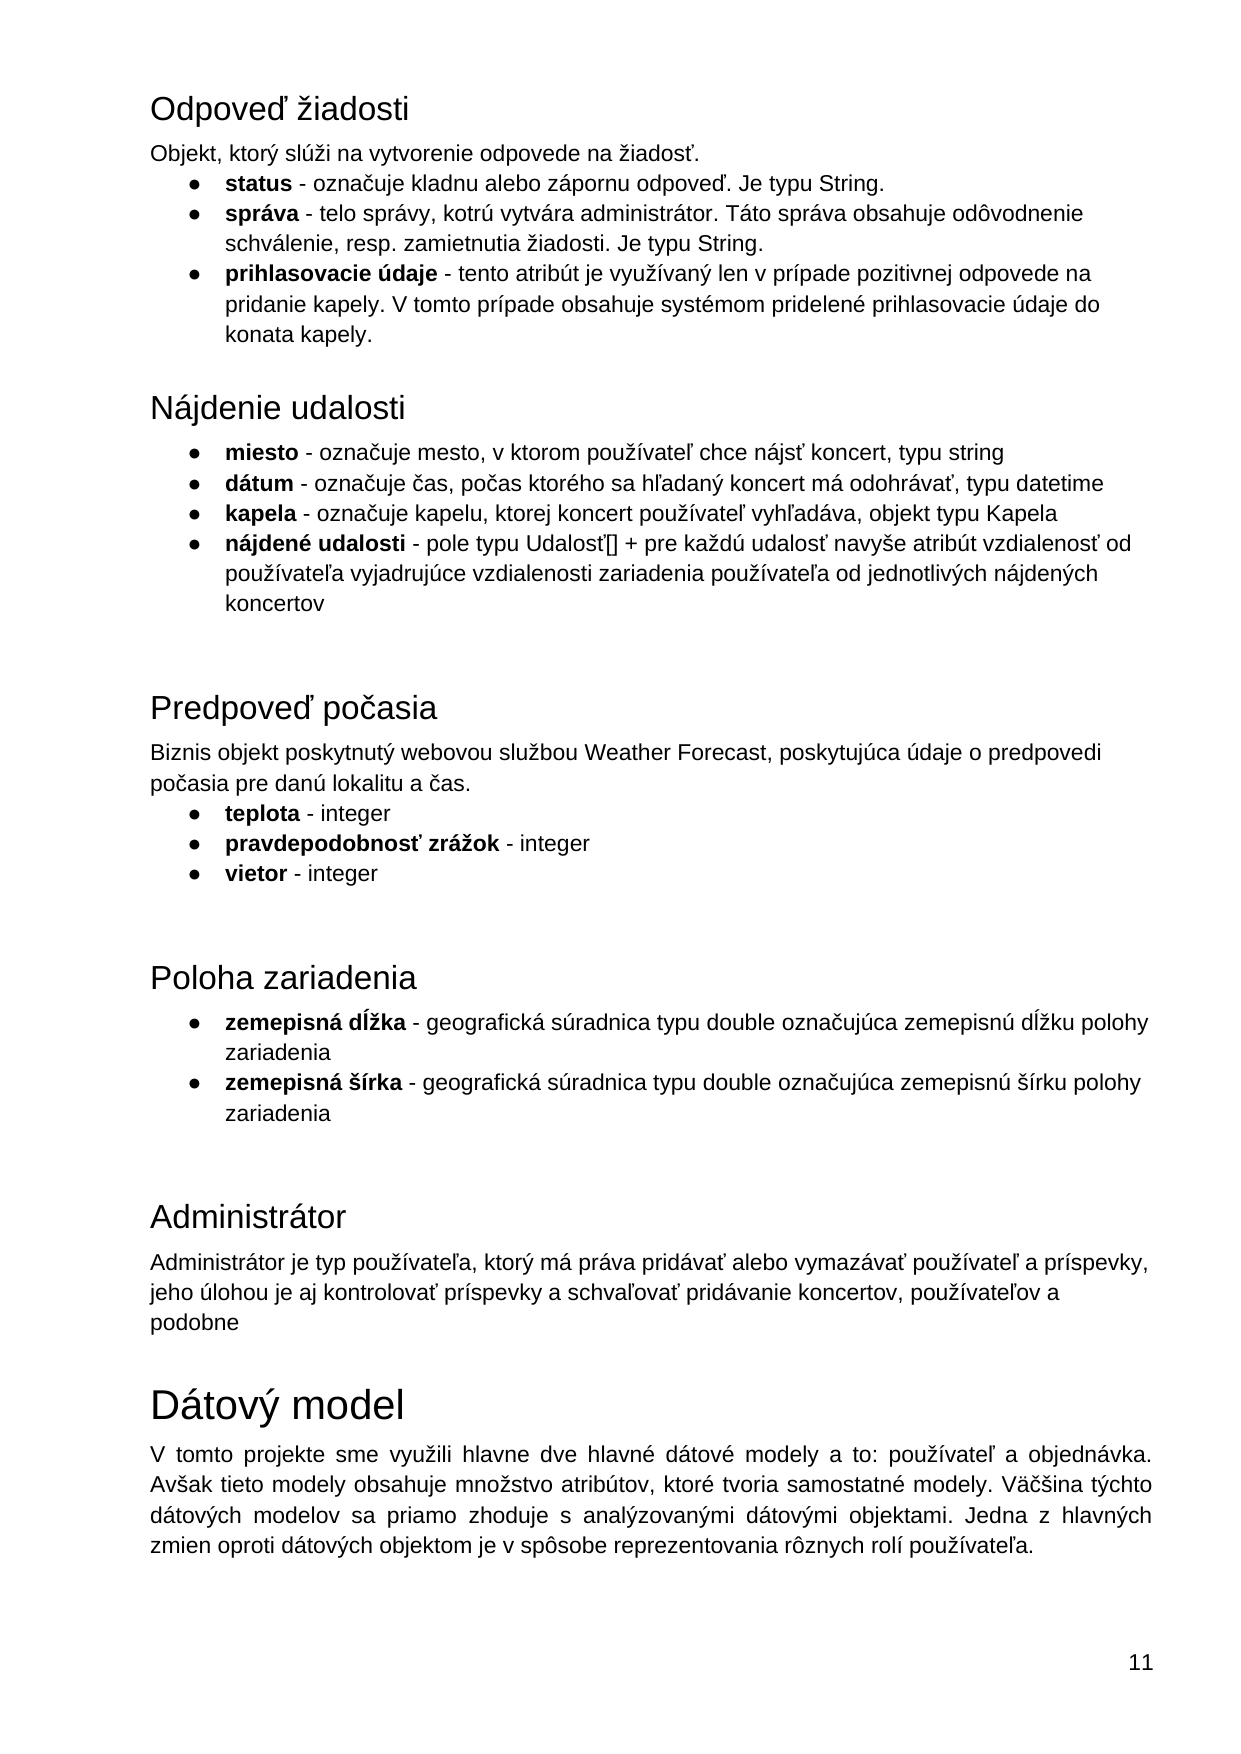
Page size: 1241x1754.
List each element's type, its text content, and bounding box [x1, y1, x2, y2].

list kapela - označuje kapelu, ktorej koncert používateľ vyhľadáva, objekt typu Kapela [187, 500, 1153, 526]
subtitle Poloha zariadenia [150, 958, 1153, 996]
list zemepisná dĺžka - geografická súradnica typu double označujúca zemepisnú dĺžku polohy zariadenia [187, 1009, 1153, 1066]
list nájdené udalosti - pole typu Udalosť[] + pre každú udalosť navyše atribút vzdialenosť od používateľa vyjadrujúce vzdialenosti zariadenia používateľa od jednotlivých nájdených koncertov [187, 530, 1153, 617]
list zemepisná šírka - geografická súradnica typu double označujúca zemepisnú šírku polohy zariadenia [187, 1069, 1153, 1126]
subtitle Nájdenie udalosti [150, 388, 1153, 427]
subtitle Dátový model [150, 1381, 1153, 1429]
list status - označuje kladnu alebo zápornu odpoveď. Je typu String. [187, 170, 1153, 196]
list prihlasovacie údaje - tento atribút je využívaný len v prípade pozitivnej odpovede na pridanie kapely. V tomto prípade obsahuje systémom pridelené prihlasovacie údaje do konata kapely. [187, 260, 1153, 347]
subtitle Administrátor [150, 1197, 1153, 1236]
text Biznis objekt poskytnutý webovou službou Weather Forecast, poskytujúca údaje o predpovedi počasia pre danú lokalitu a čas. [150, 739, 1153, 796]
list dátum - označuje čas, počas ktorého sa hľadaný koncert má odohrávať, typu datetime [187, 469, 1153, 496]
list správa - telo správy, kotrú vytvára administrátor. Táto správa obsahuje odôvodnenie schválenie, resp. zamietnutia žiadosti. Je typu String. [187, 200, 1153, 256]
list vietor - integer [187, 860, 1153, 886]
text V tomto projekte sme využili hlavne dve hlavné dátové modely a to: používateľ a objednávka. Avšak tieto modely obsahuje množstvo atribútov, ktoré tvoria samostatné modely. Väčšina týchto dátových modelov sa priamo zhoduje s analýzovanými dátovými objektami. Jedna z hlavných zmien oproti dátových objektom je v spôsobe reprezentovania rôznych rolí používateľa. [150, 1441, 1153, 1558]
list teplota - integer [187, 800, 1153, 826]
text Administrátor je typ používateľa, ktorý má práva pridávať alebo vymazávať používateľ a príspevky, jeho úlohou je aj kontrolovať príspevky a schvaľovať pridávanie koncertov, používateľov a podobne [150, 1248, 1153, 1335]
subtitle Predpoveď počasia [150, 688, 1153, 727]
list pravdepodobnosť zrážok - integer [187, 830, 1153, 856]
text Objekt, ktorý slúži na vytvorenie odpovede na žiadosť. [150, 139, 1153, 166]
subtitle Odpoveď žiadosti [150, 88, 1153, 127]
list miesto - označuje mesto, v ktorom používateľ chce nájsť koncert, typu string [187, 439, 1153, 466]
